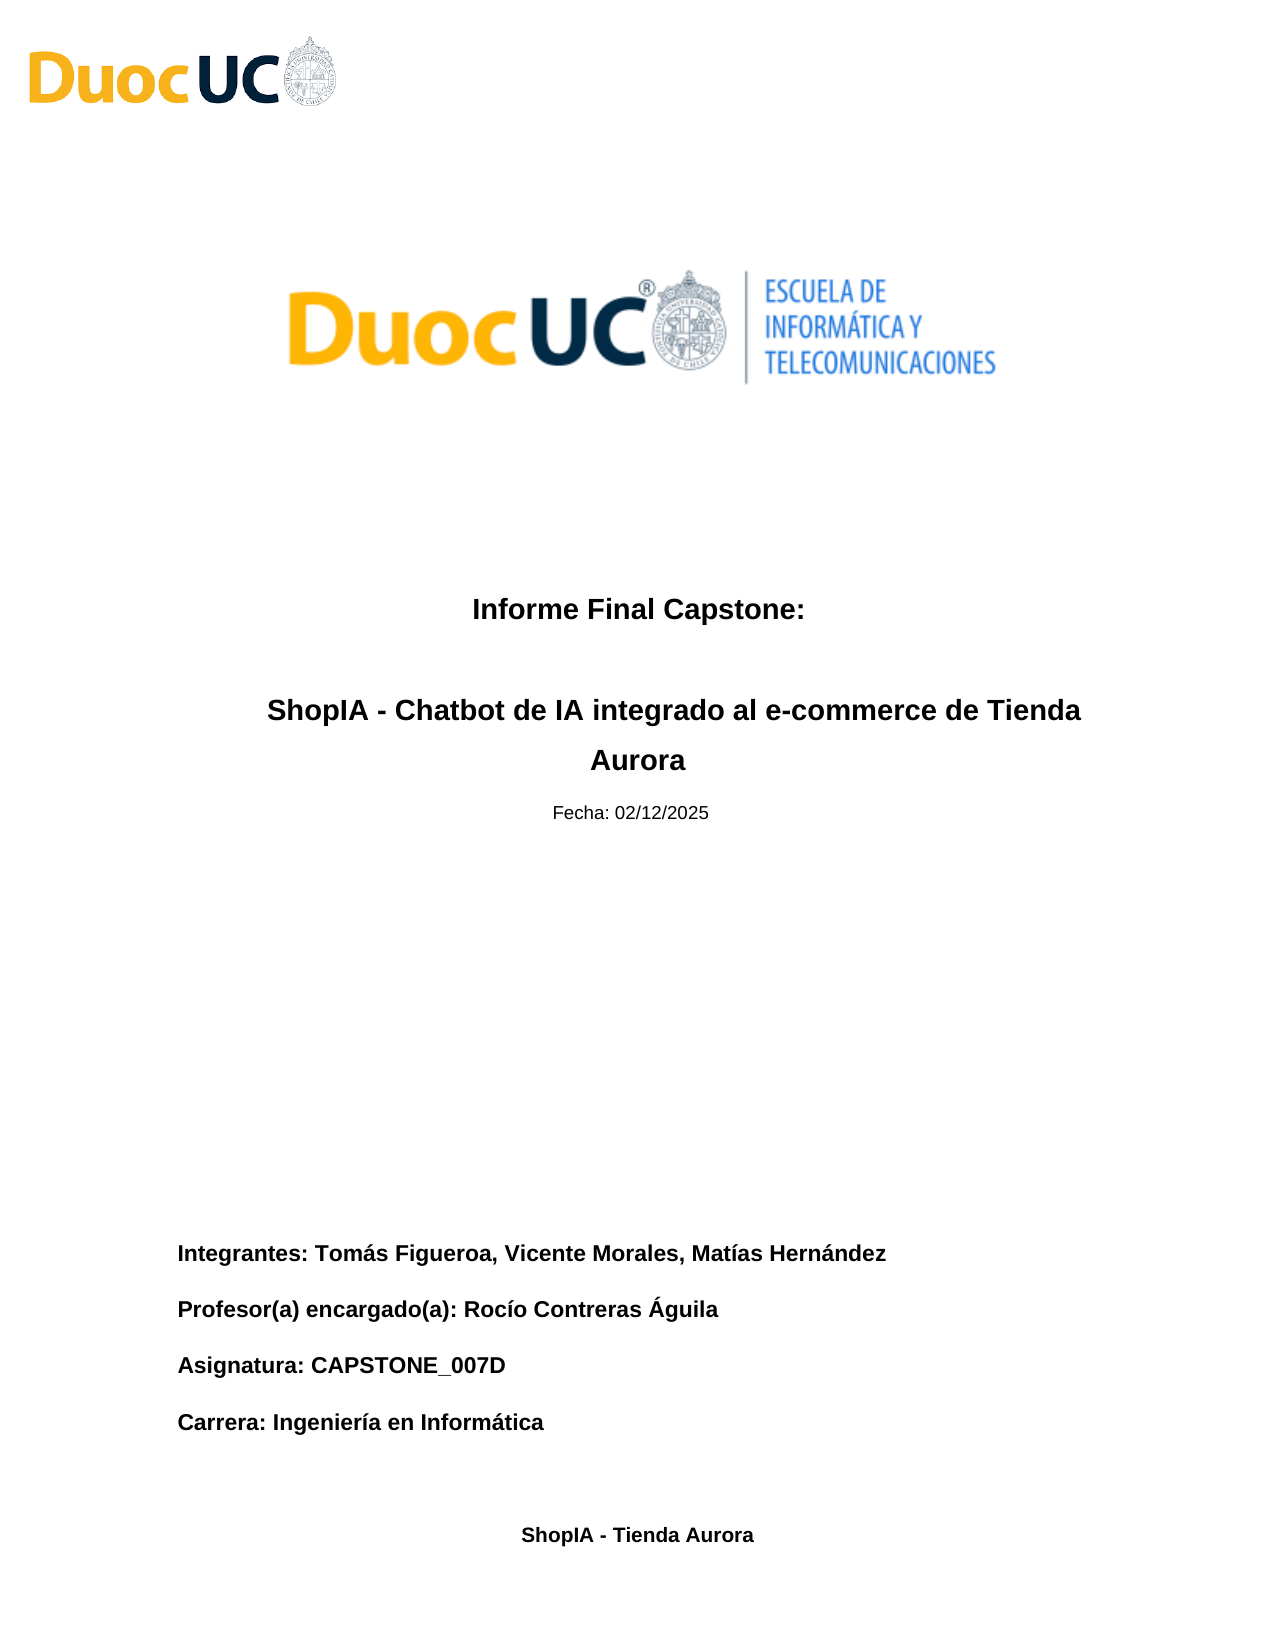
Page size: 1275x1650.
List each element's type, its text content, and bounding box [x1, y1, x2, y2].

text Integrantes: Tomás Figueroa, Vicente Morales, Matías Hernández [177, 1240, 1098, 1266]
text Carrera: Ingeniería en Informática [177, 1408, 1098, 1435]
text Fecha: 02/12/2025 [477, 802, 1098, 823]
title ShopIA - Chatbot de IA integrado al e-commerce de Tienda Aurora [177, 693, 1098, 776]
picture [256, 203, 1019, 449]
text Profesor(a) encargado(a): Rocío Contreras Águila [177, 1296, 1098, 1322]
text Asignatura: CAPSTONE_007D [177, 1352, 1098, 1379]
title Informe Final Capstone: [398, 592, 1098, 626]
picture [25, 32, 339, 110]
